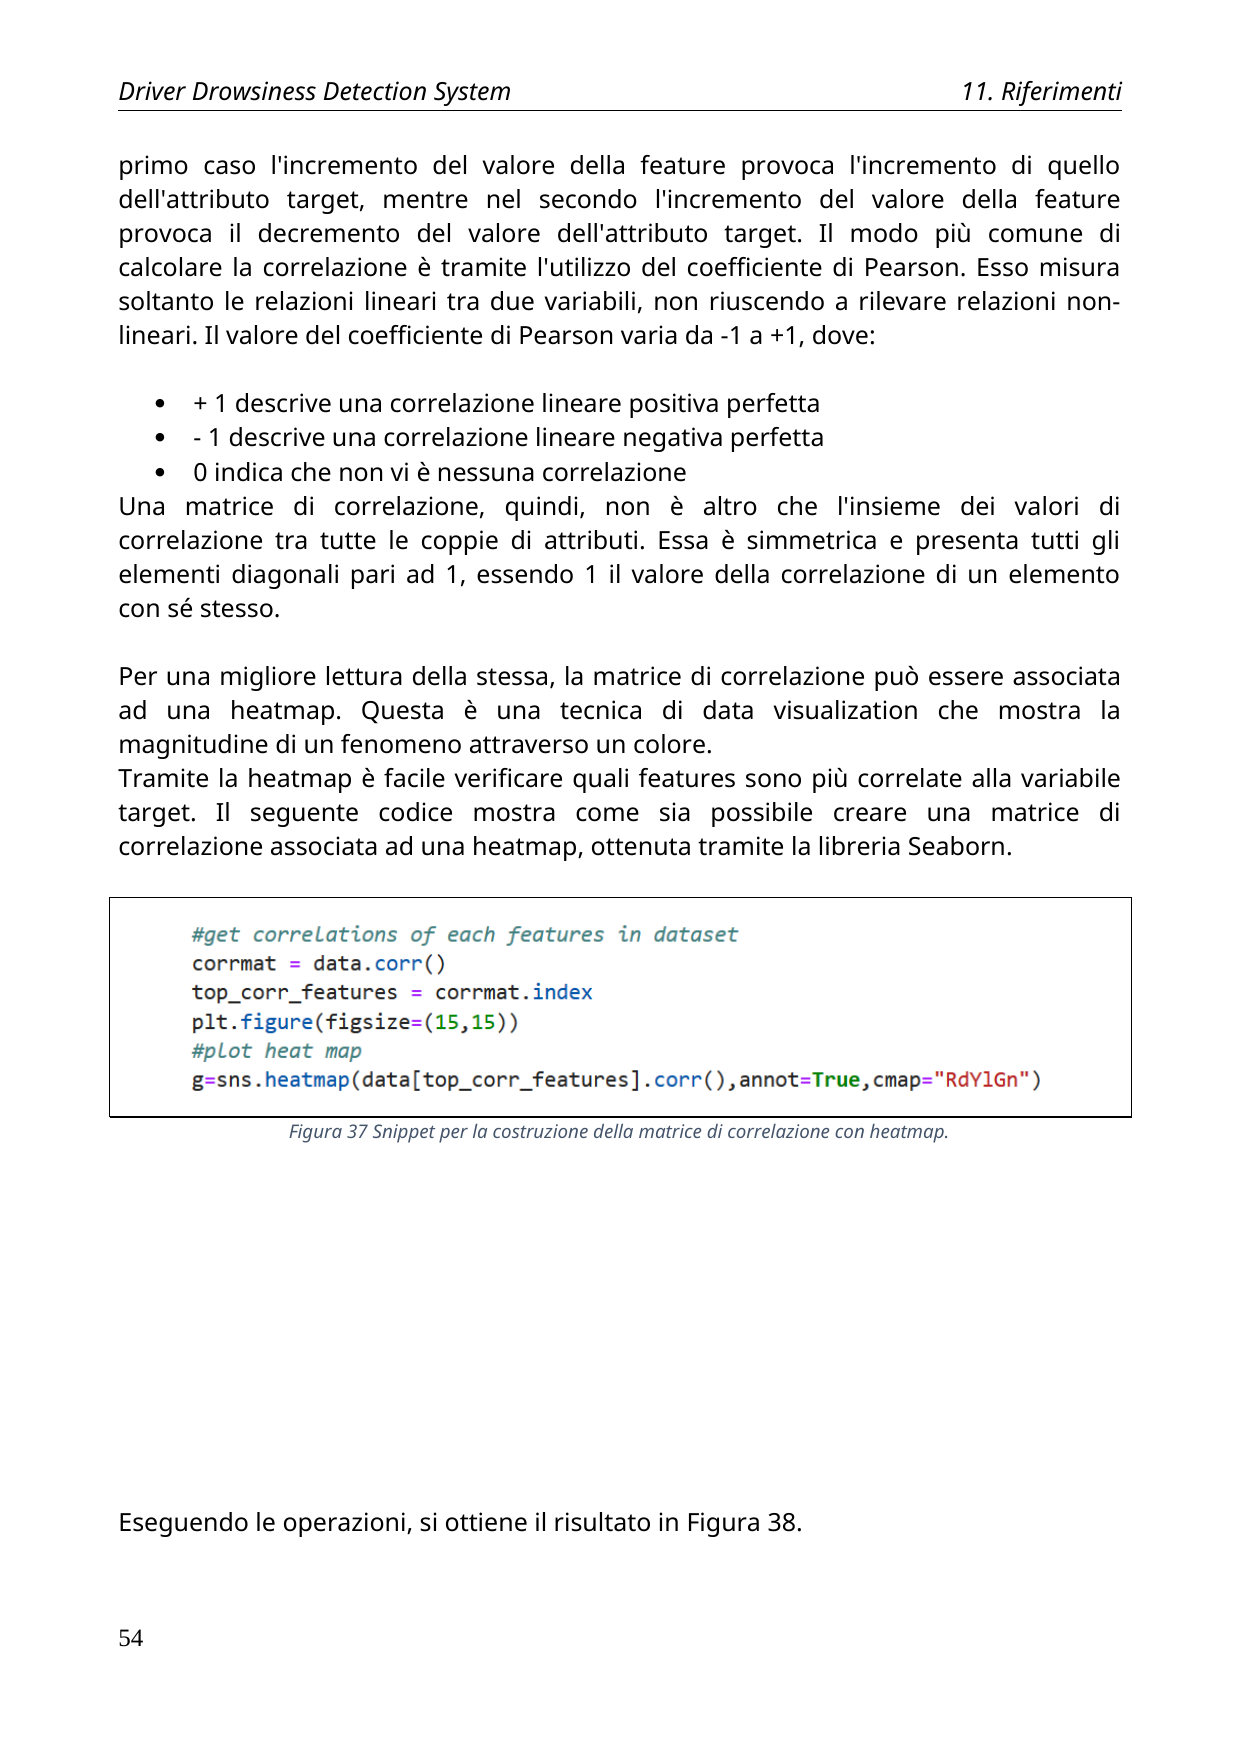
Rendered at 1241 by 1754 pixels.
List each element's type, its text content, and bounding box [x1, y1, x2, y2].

list - 1 descrive una correlazione lineare negativa perfetta [156, 420, 1122, 454]
text Una matrice di correlazione, quindi, non è altro che l'insieme dei valori di correlazione tra tutte le coppie di attributi. Essa è simmetrica e presenta tutti gli elementi diagonali pari ad 1, essendo 1 il valore della correlazione di un elemento con sé stesso. [118, 488, 1122, 624]
text Per una migliore lettura della stessa, la matrice di correlazione può essere associata ad una heatmap. Questa è una tecnica di data visualization che mostra la magnitudine di un fenomeno attraverso un colore. [118, 658, 1122, 761]
text Tramite la heatmap è facile verificare quali features sono più correlate alla variabile target. Il seguente codice mostra come sia possibile creare una matrice di correlazione associata ad una heatmap, ottenuta tramite la libreria Seaborn. [118, 761, 1122, 863]
text Eseguendo le operazioni, si ottiene il risultato in Figura 38. [118, 1505, 1122, 1539]
list 0 indica che non vi è nessuna correlazione [156, 454, 1122, 488]
text Figura 37 Snippet per la costruzione della matrice di correlazione con heatmap. [118, 1118, 1122, 1144]
picture [190, 918, 1050, 1096]
list + 1 descrive una correlazione lineare positiva perfetta [156, 386, 1122, 420]
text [118, 148, 1122, 352]
